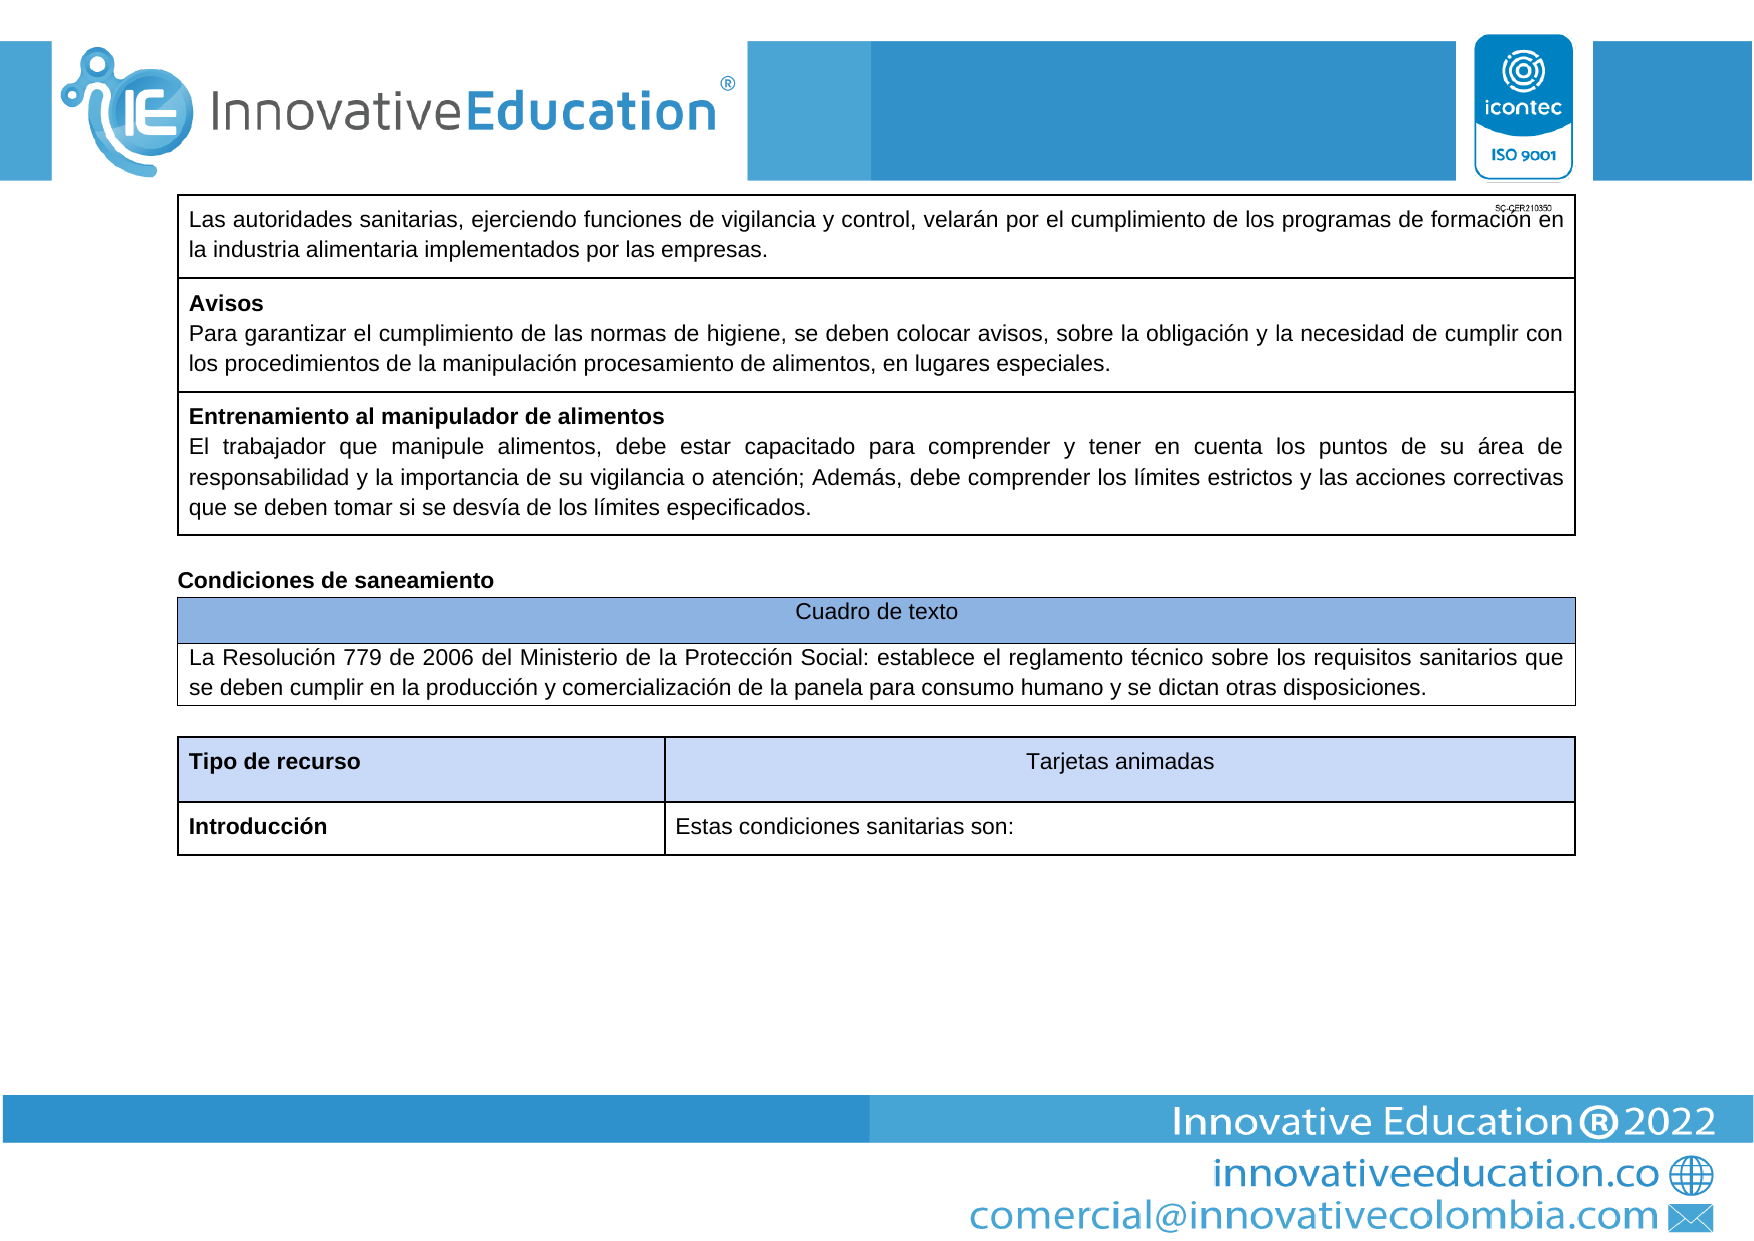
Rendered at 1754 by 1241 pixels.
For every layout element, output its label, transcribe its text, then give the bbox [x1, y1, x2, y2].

table_cell La Resolución 779 de 2006 del Ministerio de la Protección Social: establece el reglamento técnico sobre los requisitos sanitarios que se deben cumplir en la producción y comercialización de la panela para consumo humano y se dictan otras disposiciones. [178, 644, 1575, 704]
picture [2, 1093, 1754, 1239]
picture [1593, 28, 1752, 194]
table_header Cuadro de texto [178, 598, 1575, 643]
picture [1471, 32, 1576, 194]
table_header Tipo de recurso [179, 738, 664, 801]
table_cell Estas condiciones sanitarias son: [666, 803, 1574, 854]
table_cell Entrenamiento al manipulador de alimentos El trabajador que manipule alimentos, debe estar capacitado para comprender y tener en cuenta los puntos de su área de responsabilidad y la importancia de su vigilancia o atención; Además, debe comprender los límites estrictos y las acciones correctivas que se deben tomar si se desvía de los límites especificados. [179, 393, 1574, 534]
text Condiciones de saneamiento [177, 567, 1577, 593]
table_cell Avisos Para garantizar el cumplimiento de las normas de higiene, se deben colocar avisos, sobre la obligación y la necesidad de cumplir con los procedimientos de la manipulación procesamiento de alimentos, en lugares especiales. [179, 279, 1574, 391]
table_cell Introducción [179, 803, 664, 854]
picture [0, 28, 1456, 194]
table_header Tarjetas animadas [666, 738, 1574, 801]
